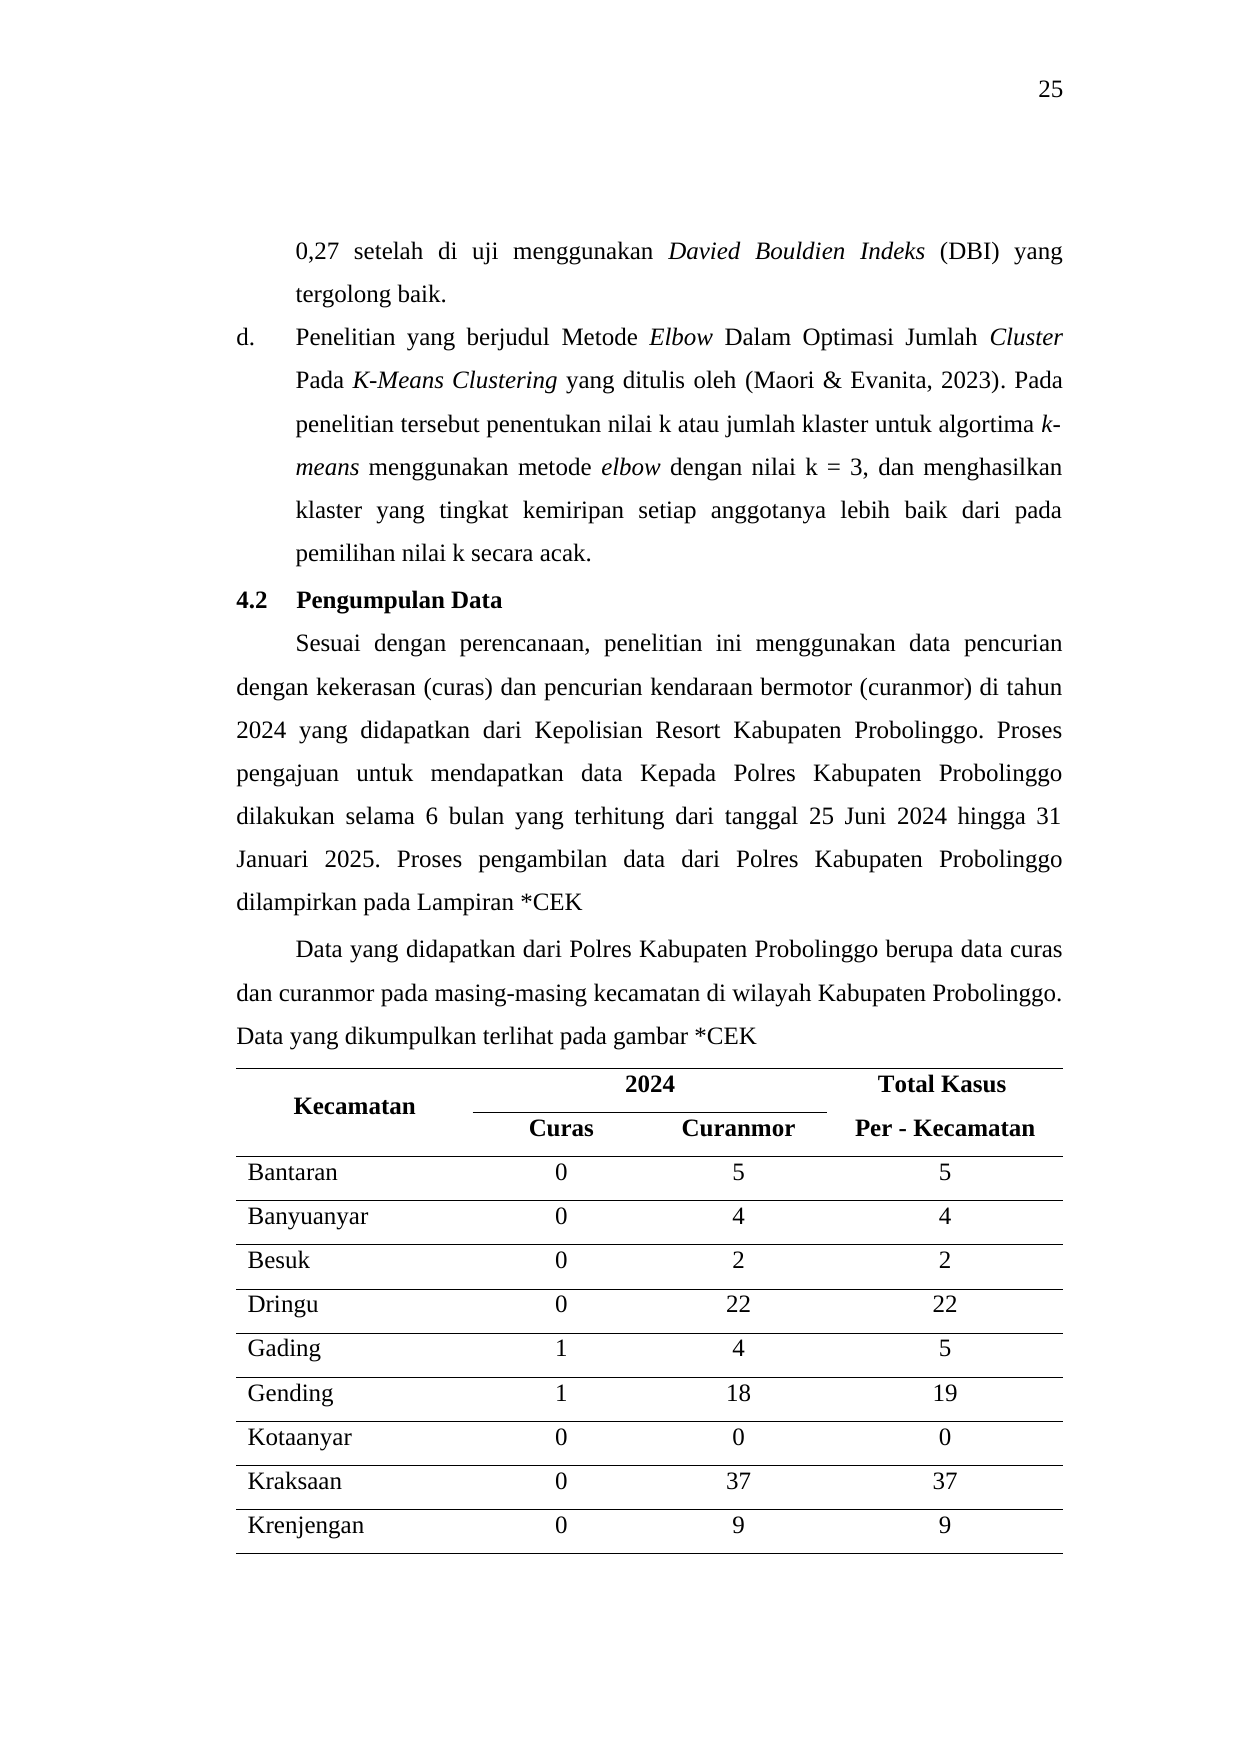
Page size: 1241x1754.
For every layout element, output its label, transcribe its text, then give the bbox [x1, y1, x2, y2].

table_cell 2 [650, 1245, 827, 1288]
table_cell 18 [650, 1378, 827, 1421]
table_cell 0 [827, 1422, 1063, 1465]
table_cell 5 [827, 1334, 1063, 1377]
table_cell Kraksaan [236, 1466, 472, 1509]
table_cell 22 [650, 1290, 827, 1332]
table_cell 4 [650, 1201, 827, 1244]
text Sesuai dengan perencanaan, penelitian ini menggunakan data pencurian dengan kekerasan (curas) dan pencurian kendaraan bermotor (curanmor) di tahun 2024 yang didapatkan dari Kepolisian Resort Kabupaten Probolinggo. Proses pengajuan untuk mendapatkan data Kepada Polres Kabupaten Probolinggo dilakukan selama 6 bulan yang terhitung dari tanggal 25 Juni 2024 hingga 31 Januari 2025. Proses pengambilan data dari Polres Kabupaten Probolinggo dilampirkan pada Lampiran *CEK [236, 628, 1063, 916]
table_cell Curas [473, 1113, 650, 1156]
table_cell Bantaran [236, 1157, 472, 1200]
table_cell 2 [827, 1245, 1063, 1288]
table_header Total Kasus Per - Kecamatan [827, 1069, 1063, 1156]
table_cell Gading [236, 1334, 472, 1377]
table_cell 0 [473, 1157, 650, 1200]
table_cell Besuk [236, 1245, 472, 1288]
table_cell 22 [827, 1290, 1063, 1332]
table_header Kecamatan [236, 1069, 472, 1156]
table_cell 37 [650, 1466, 827, 1509]
table_cell 0 [473, 1245, 650, 1288]
table_cell 9 [650, 1510, 827, 1553]
table_cell Dringu [236, 1290, 472, 1332]
table_cell 4 [650, 1334, 827, 1377]
table_cell Kotaanyar [236, 1422, 472, 1465]
table_cell 0 [473, 1201, 650, 1244]
table_cell Banyuanyar [236, 1201, 472, 1244]
table_cell Gending [236, 1378, 472, 1421]
table_cell 0 [473, 1510, 650, 1553]
table_cell 0 [473, 1422, 650, 1465]
table_cell 4 [827, 1201, 1063, 1244]
table_cell 9 [827, 1510, 1063, 1553]
table_cell 5 [827, 1157, 1063, 1200]
table_cell 0 [473, 1290, 650, 1332]
table_cell 0 [650, 1422, 827, 1465]
table_cell 1 [473, 1378, 650, 1421]
table_cell 5 [650, 1157, 827, 1200]
table_cell 0 [473, 1466, 650, 1509]
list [236, 236, 1063, 308]
subtitle Pengumpulan Data [236, 585, 1063, 614]
text Data yang didapatkan dari Polres Kabupaten Probolinggo berupa data curas dan curanmor pada masing-masing kecamatan di wilayah Kabupaten Probolinggo. Data yang dikumpulkan terlihat pada gambar *CEK [236, 934, 1063, 1049]
table_cell 1 [473, 1334, 650, 1377]
table_header 2024 [473, 1069, 827, 1112]
list Penelitian yang berjudul Metode Elbow Dalam Optimasi Jumlah Cluster Pada K-Means Clustering yang ditulis oleh (Maori & Evanita, 2023). Pada penelitian tersebut penentukan nilai k atau jumlah klaster untuk algortima k-means menggunakan metode elbow dengan nilai k = 3, dan menghasilkan klaster yang tingkat kemiripan setiap anggotanya lebih baik dari pada pemilihan nilai k secara acak. [236, 322, 1063, 567]
table_cell 19 [827, 1378, 1063, 1421]
table_cell Curanmor [650, 1113, 827, 1156]
table_cell 37 [827, 1466, 1063, 1509]
table_cell Krenjengan [236, 1510, 472, 1553]
